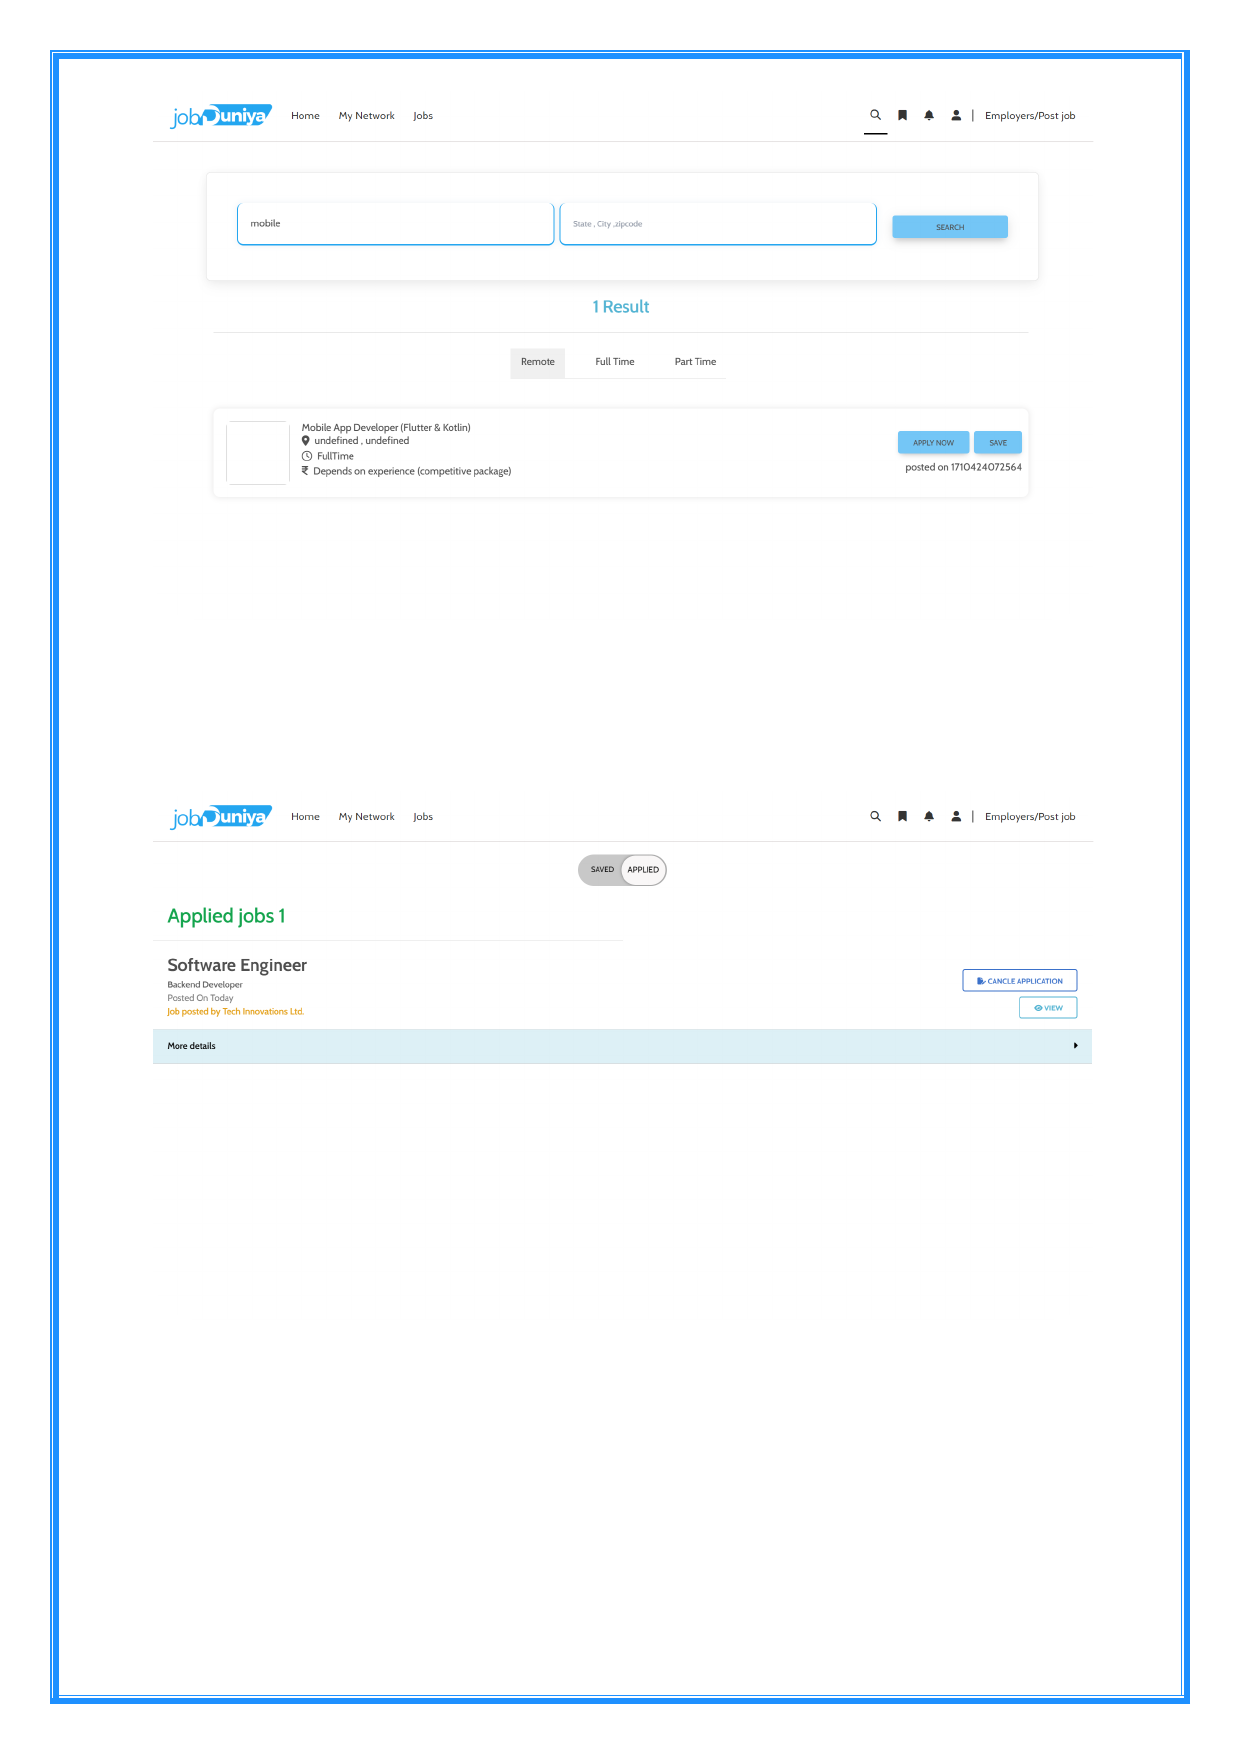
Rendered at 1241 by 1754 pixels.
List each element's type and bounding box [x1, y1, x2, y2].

picture [153, 90, 1094, 620]
picture [153, 791, 1094, 1320]
